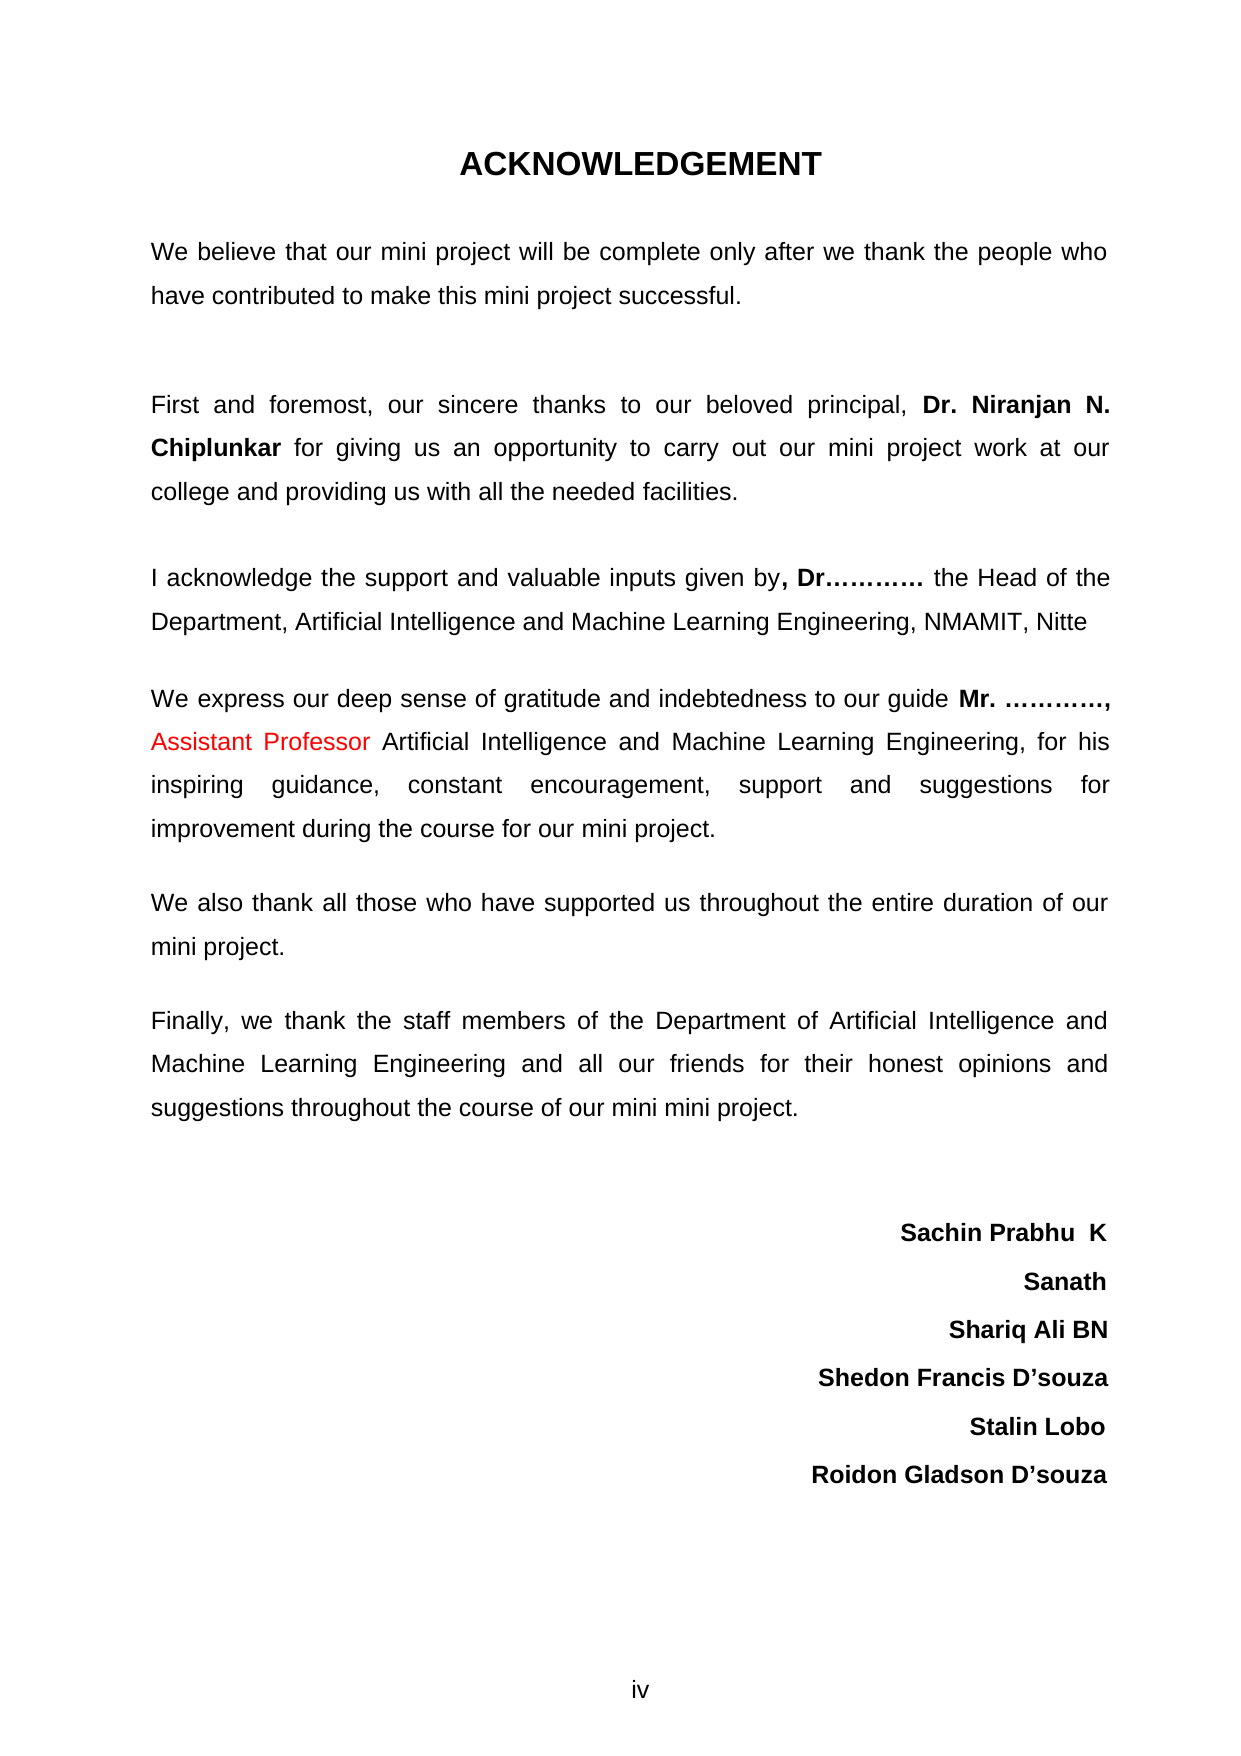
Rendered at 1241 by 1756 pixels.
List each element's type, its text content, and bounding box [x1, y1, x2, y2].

subtitle Sanath [879, 1270, 1111, 1295]
subtitle Shariq Ali BN [900, 1318, 1111, 1343]
text We believe that our mini project will be complete only after we thank the people who have contributed to make this mini project successful. [151, 237, 1109, 309]
subtitle ACKNOWLEDGEMENT [147, 144, 1135, 182]
subtitle Shedon Francis D’souza [804, 1367, 1111, 1392]
text I acknowledge the support and valuable inputs given by, Dr………… the Head of the Department, Artificial Intelligence and Machine Learning Engineering, NMAMIT, Nitte [151, 563, 1111, 635]
text We also thank all those who have supported us throughout the entire duration of our mini project. [151, 888, 1109, 960]
subtitle Stalin Lobo [900, 1415, 1111, 1440]
subtitle Sachin Prabhu K [900, 1222, 1111, 1247]
text First and foremost, our sincere thanks to our beloved principal, Dr. Niranjan N. Chiplunkar for giving us an opportunity to carry out our mini project work at our college and providing us with all the needed facilities. [151, 390, 1111, 505]
subtitle Roidon Gladson D’souza [804, 1463, 1111, 1488]
text Finally, we thank the staff members of the Department of Artificial Intelligence and Machine Learning Engineering and all our friends for their honest opinions and suggestions throughout the course of our mini mini project. [151, 1006, 1110, 1121]
text We express our deep sense of gratitude and indebtedness to our guide Mr. …………, Assistant Professor Artificial Intelligence and Machine Learning Engineering, for his inspiring guidance, constant encouragement, support and suggestions for improvement during the course for our mini project. [151, 684, 1111, 842]
